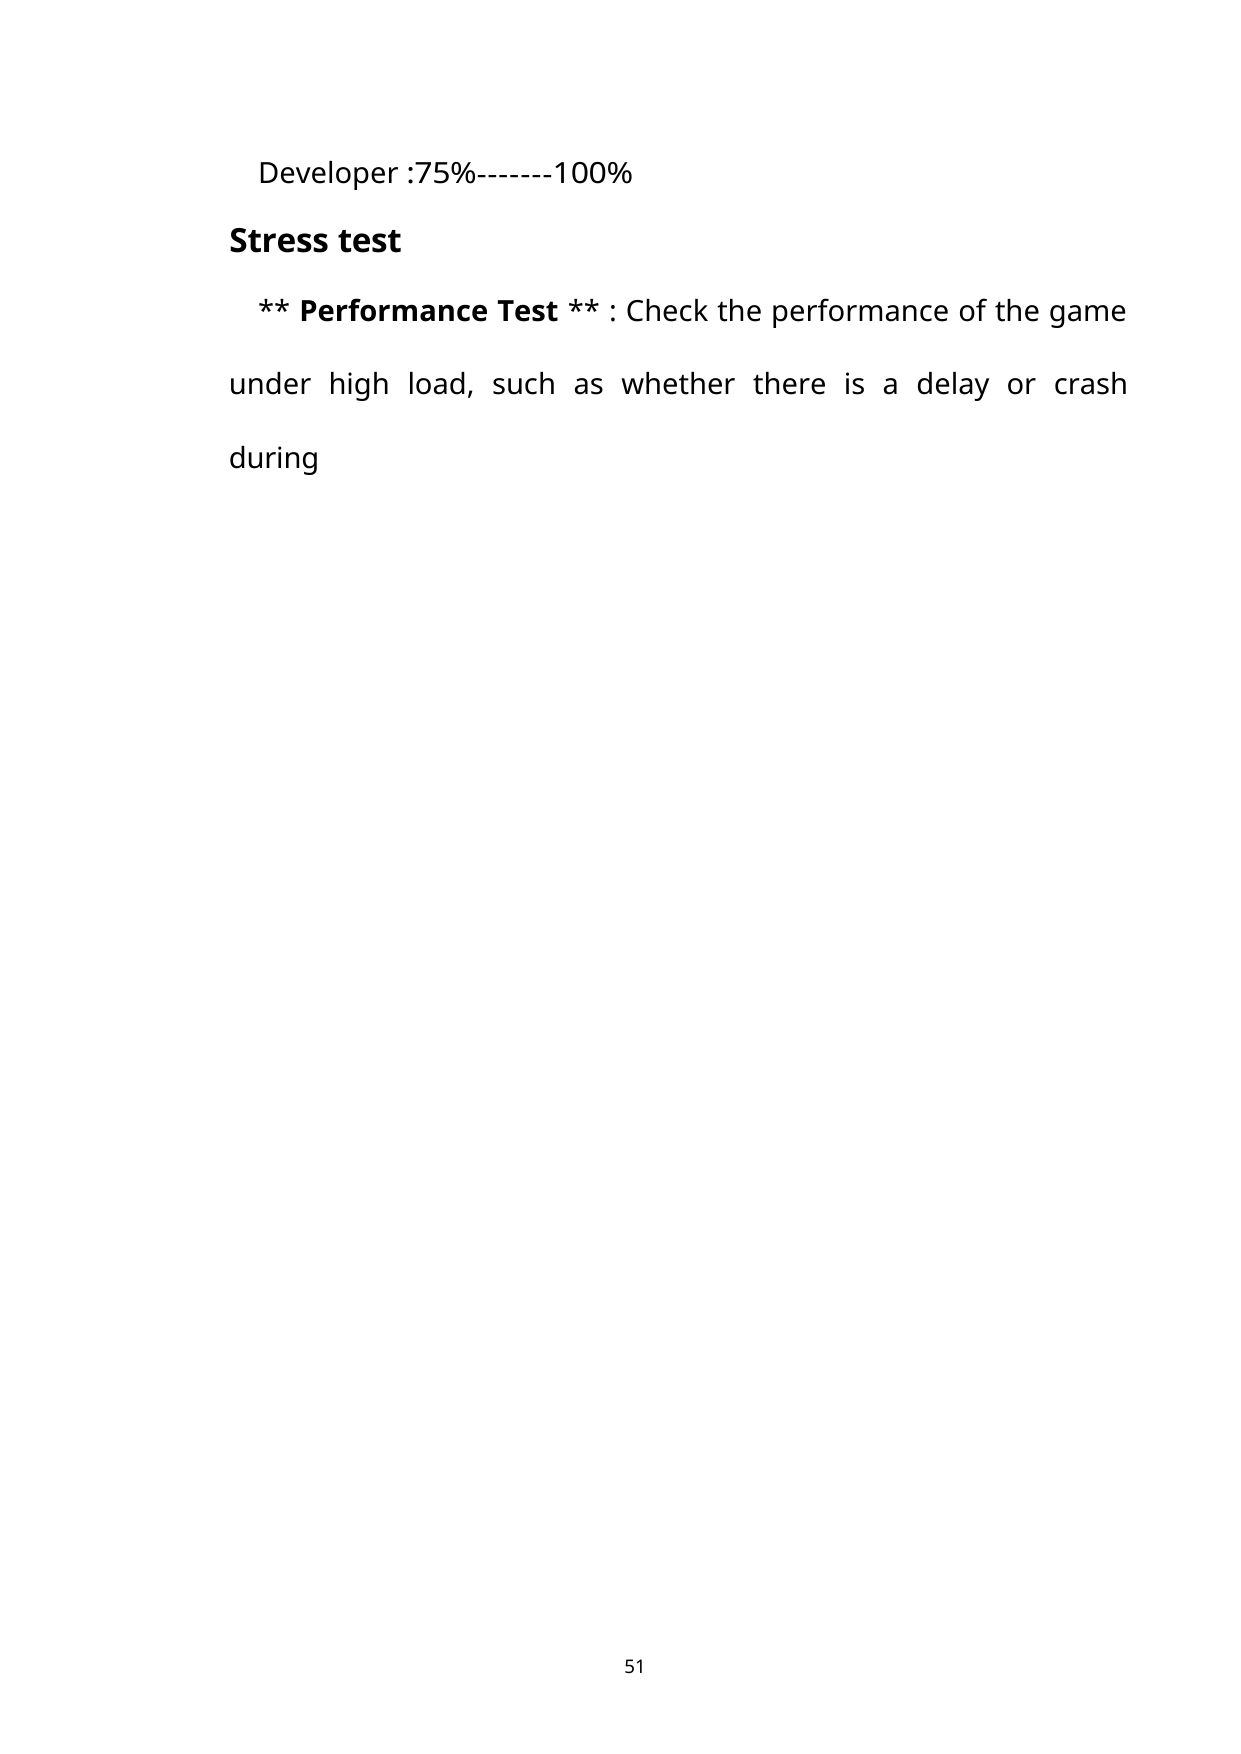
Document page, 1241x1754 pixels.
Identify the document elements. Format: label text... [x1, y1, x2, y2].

subtitle Stress test [229, 217, 1166, 263]
text Developer :75% 100% [258, 156, 1166, 190]
text ** Performance Test ** : Check the performance of the game under high load, such as whether there is a delay or crash during [229, 290, 1128, 477]
